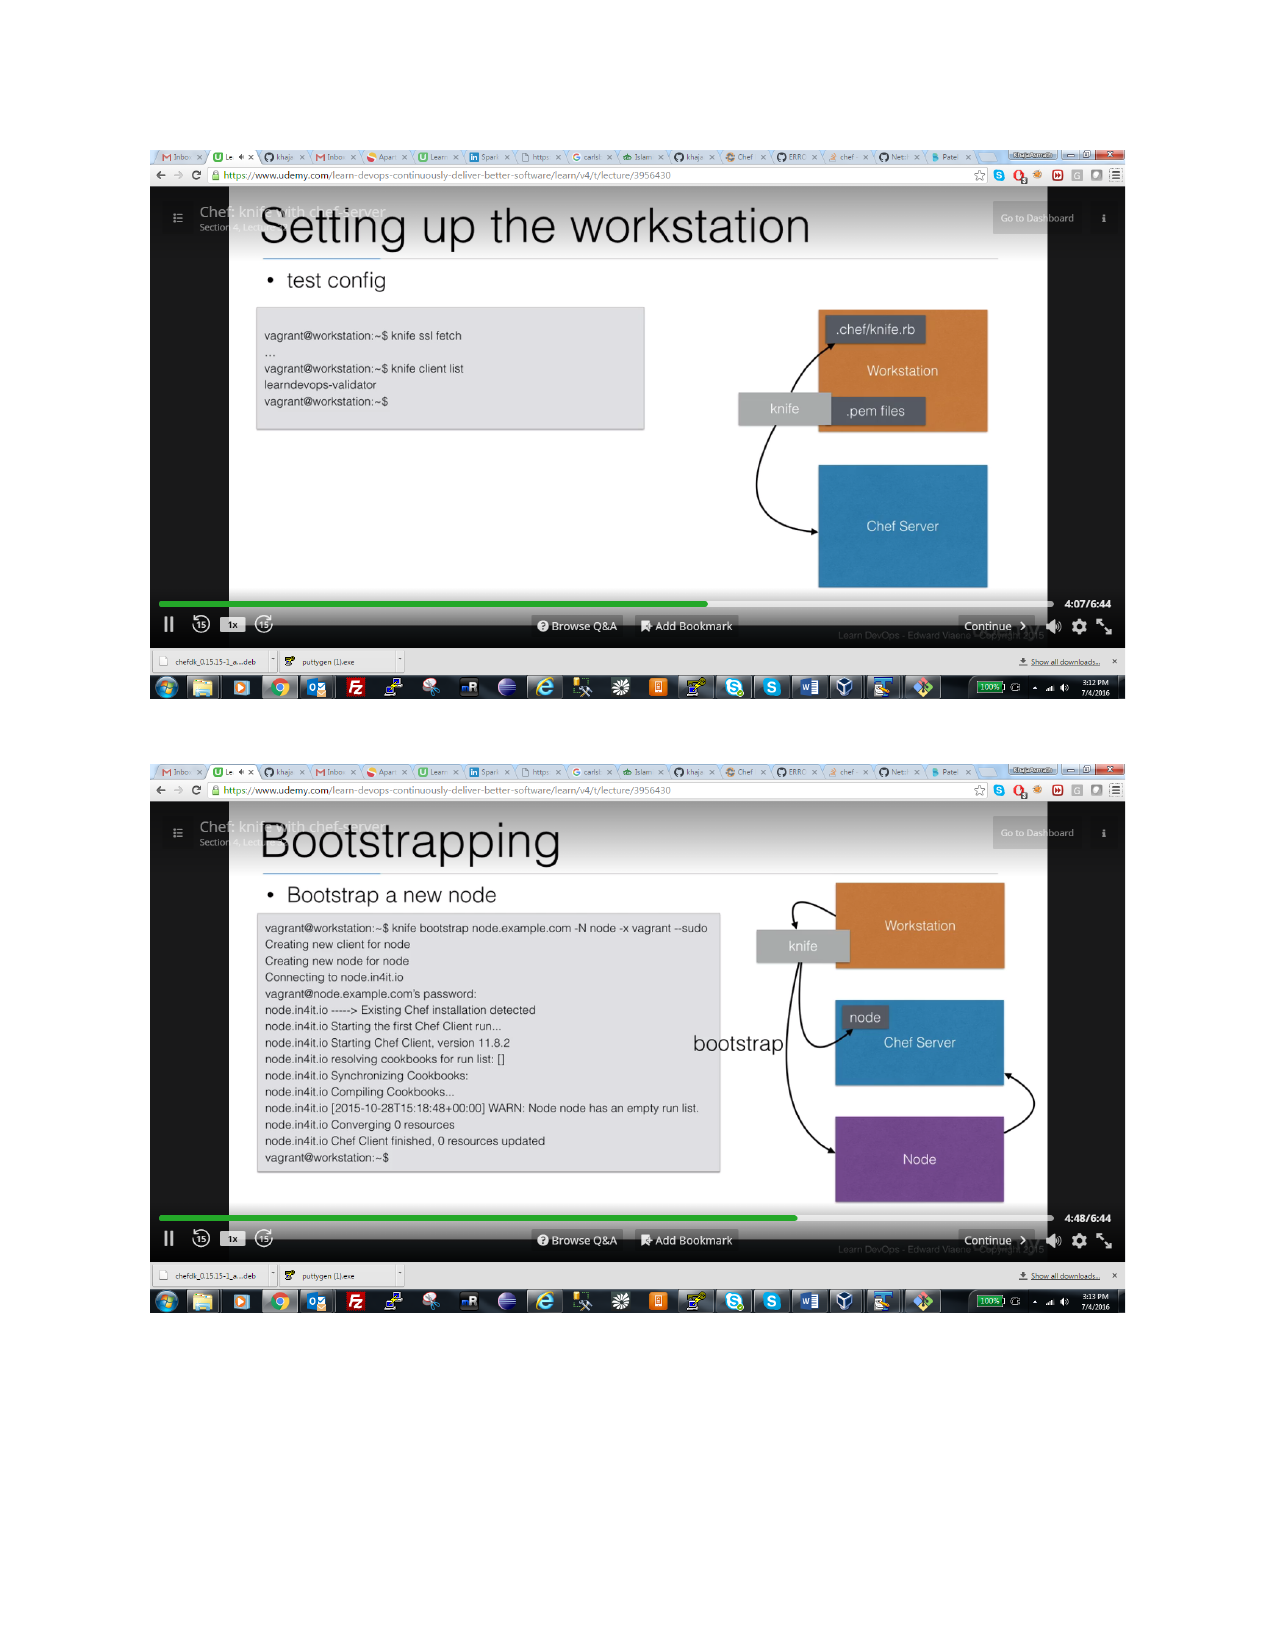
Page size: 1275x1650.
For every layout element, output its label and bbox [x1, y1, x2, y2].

picture [150, 150, 1125, 699]
picture [150, 764, 1125, 1313]
